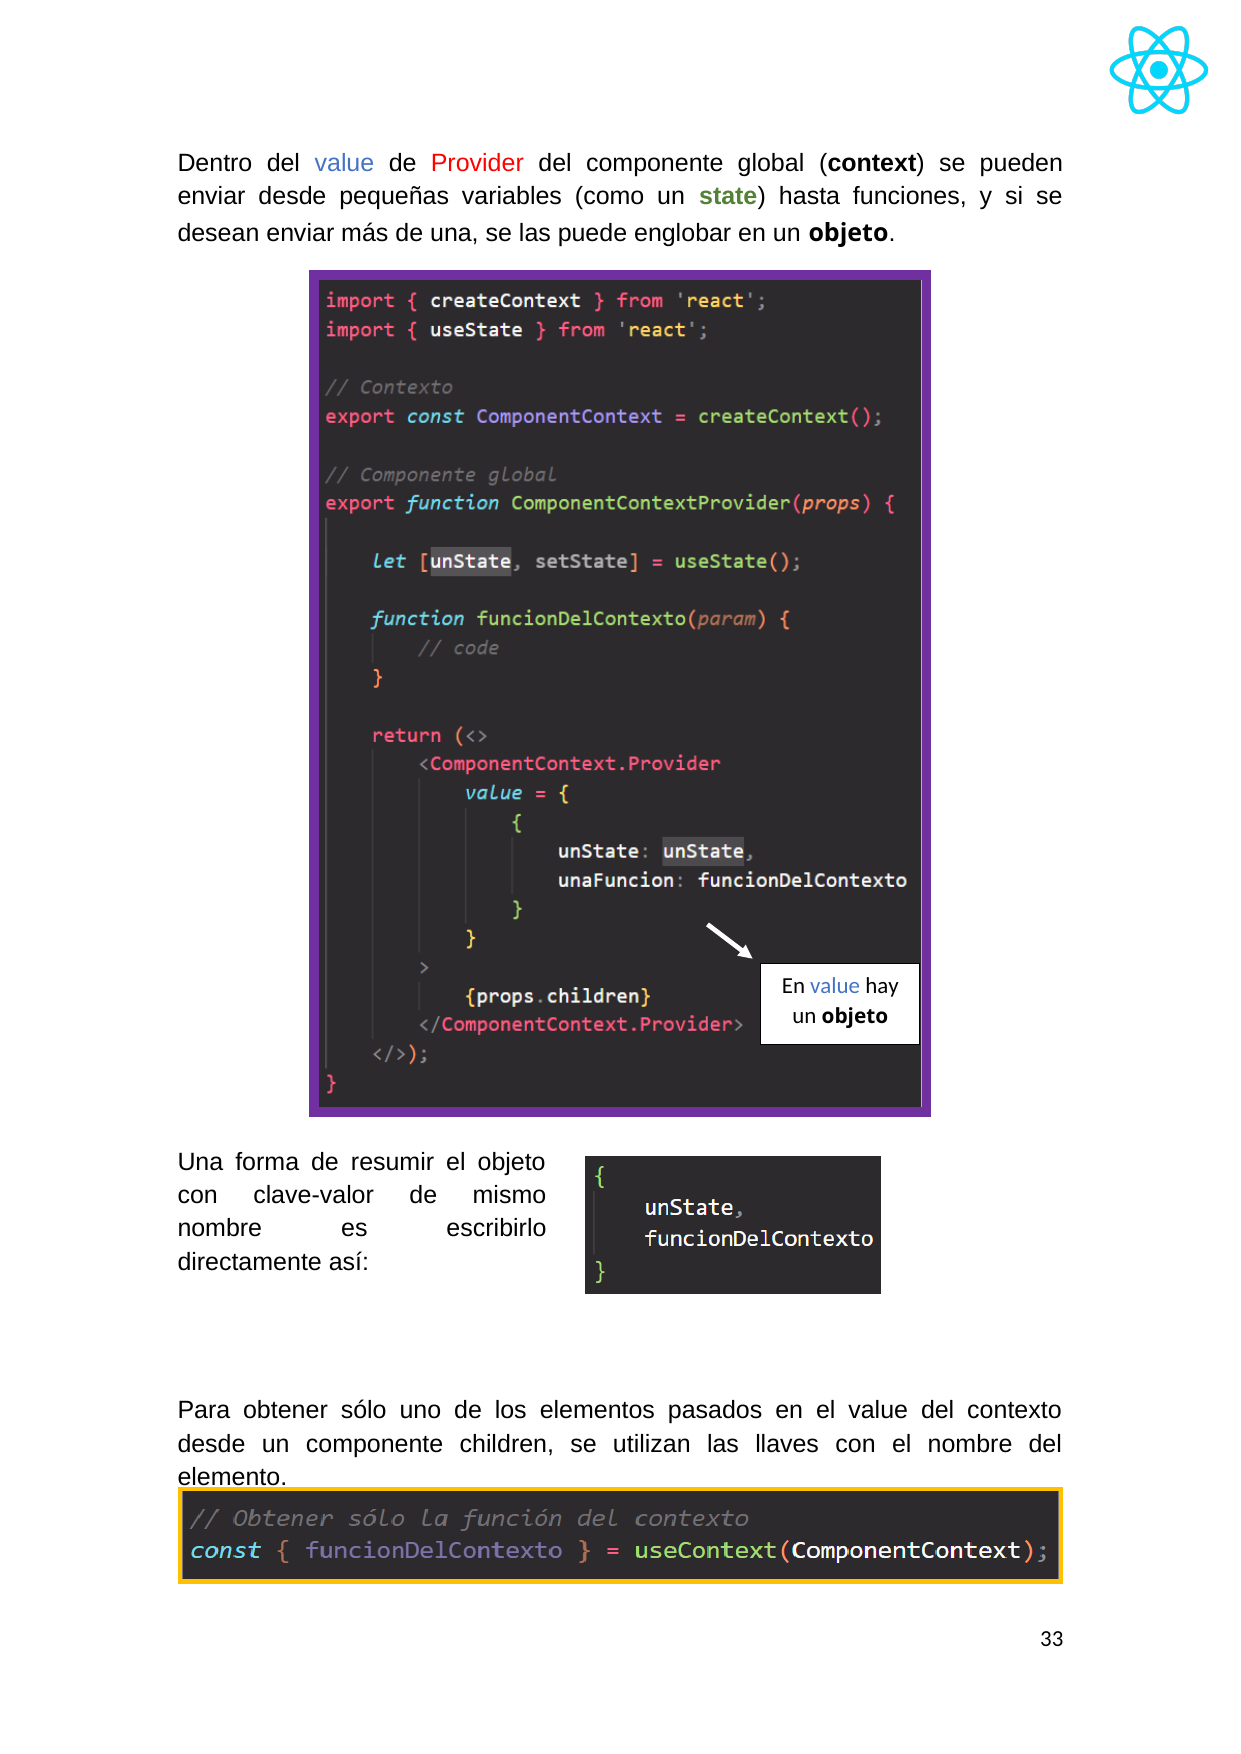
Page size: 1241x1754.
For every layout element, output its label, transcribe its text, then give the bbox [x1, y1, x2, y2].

picture [319, 280, 922, 1107]
text Dentro del value de Provider del componente global (context) se pueden enviar desde pequeñas variables (como un state) hasta funciones, y si se desean enviar más de una, se las puede englobar en un objeto. [177, 148, 1063, 248]
picture [1109, 26, 1209, 115]
text Para obtener sólo uno de los elementos pasados en el value del contexto desde un componente children, se utilizan las llaves con el nombre del elemento. [177, 1396, 1063, 1487]
text Una forma de resumir el objeto con clave-valor de mismo nombre es escribirlo directamente así: [177, 1147, 546, 1275]
picture [585, 1156, 881, 1294]
picture [182, 1491, 1059, 1579]
